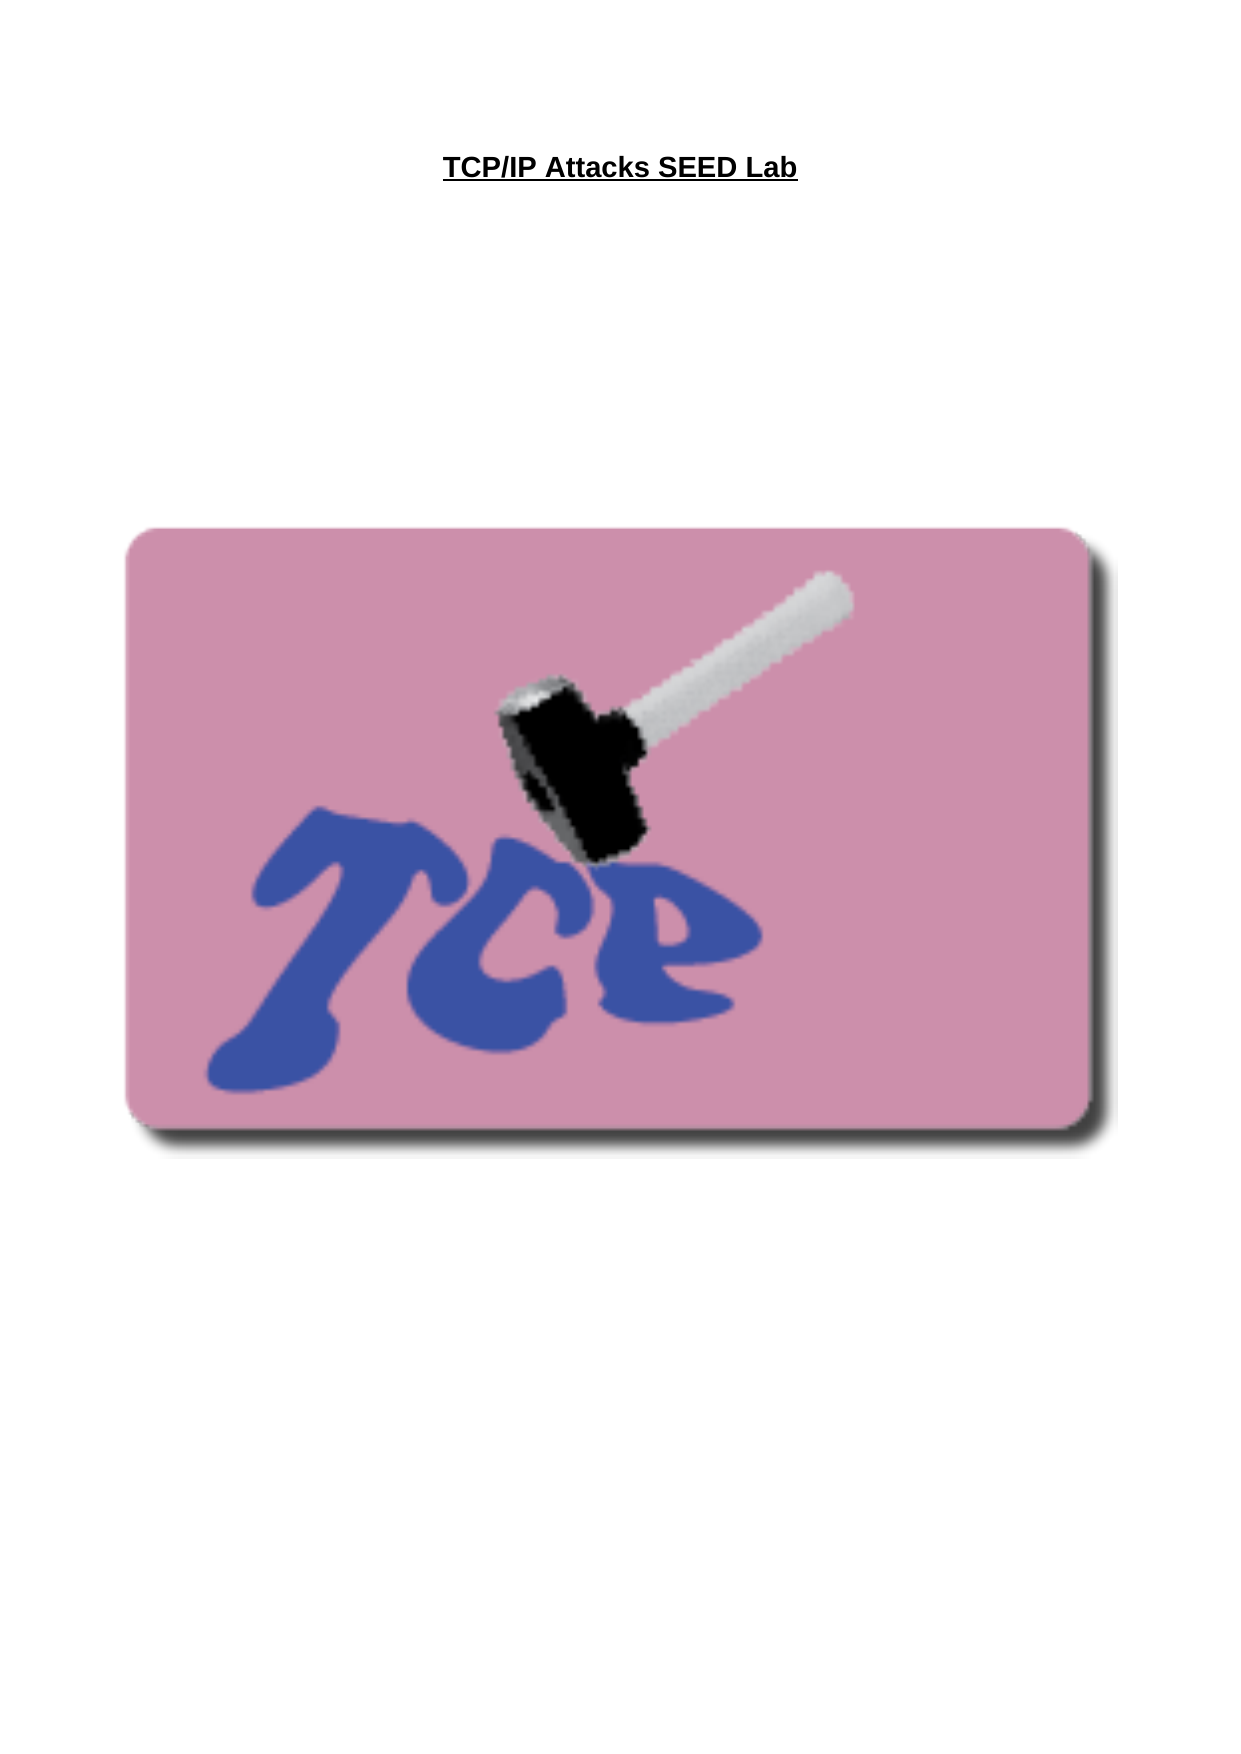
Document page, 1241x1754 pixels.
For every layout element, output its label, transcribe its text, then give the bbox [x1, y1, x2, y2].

text TCP/IP Attacks SEED Lab [150, 150, 1090, 183]
picture [122, 526, 1118, 1159]
